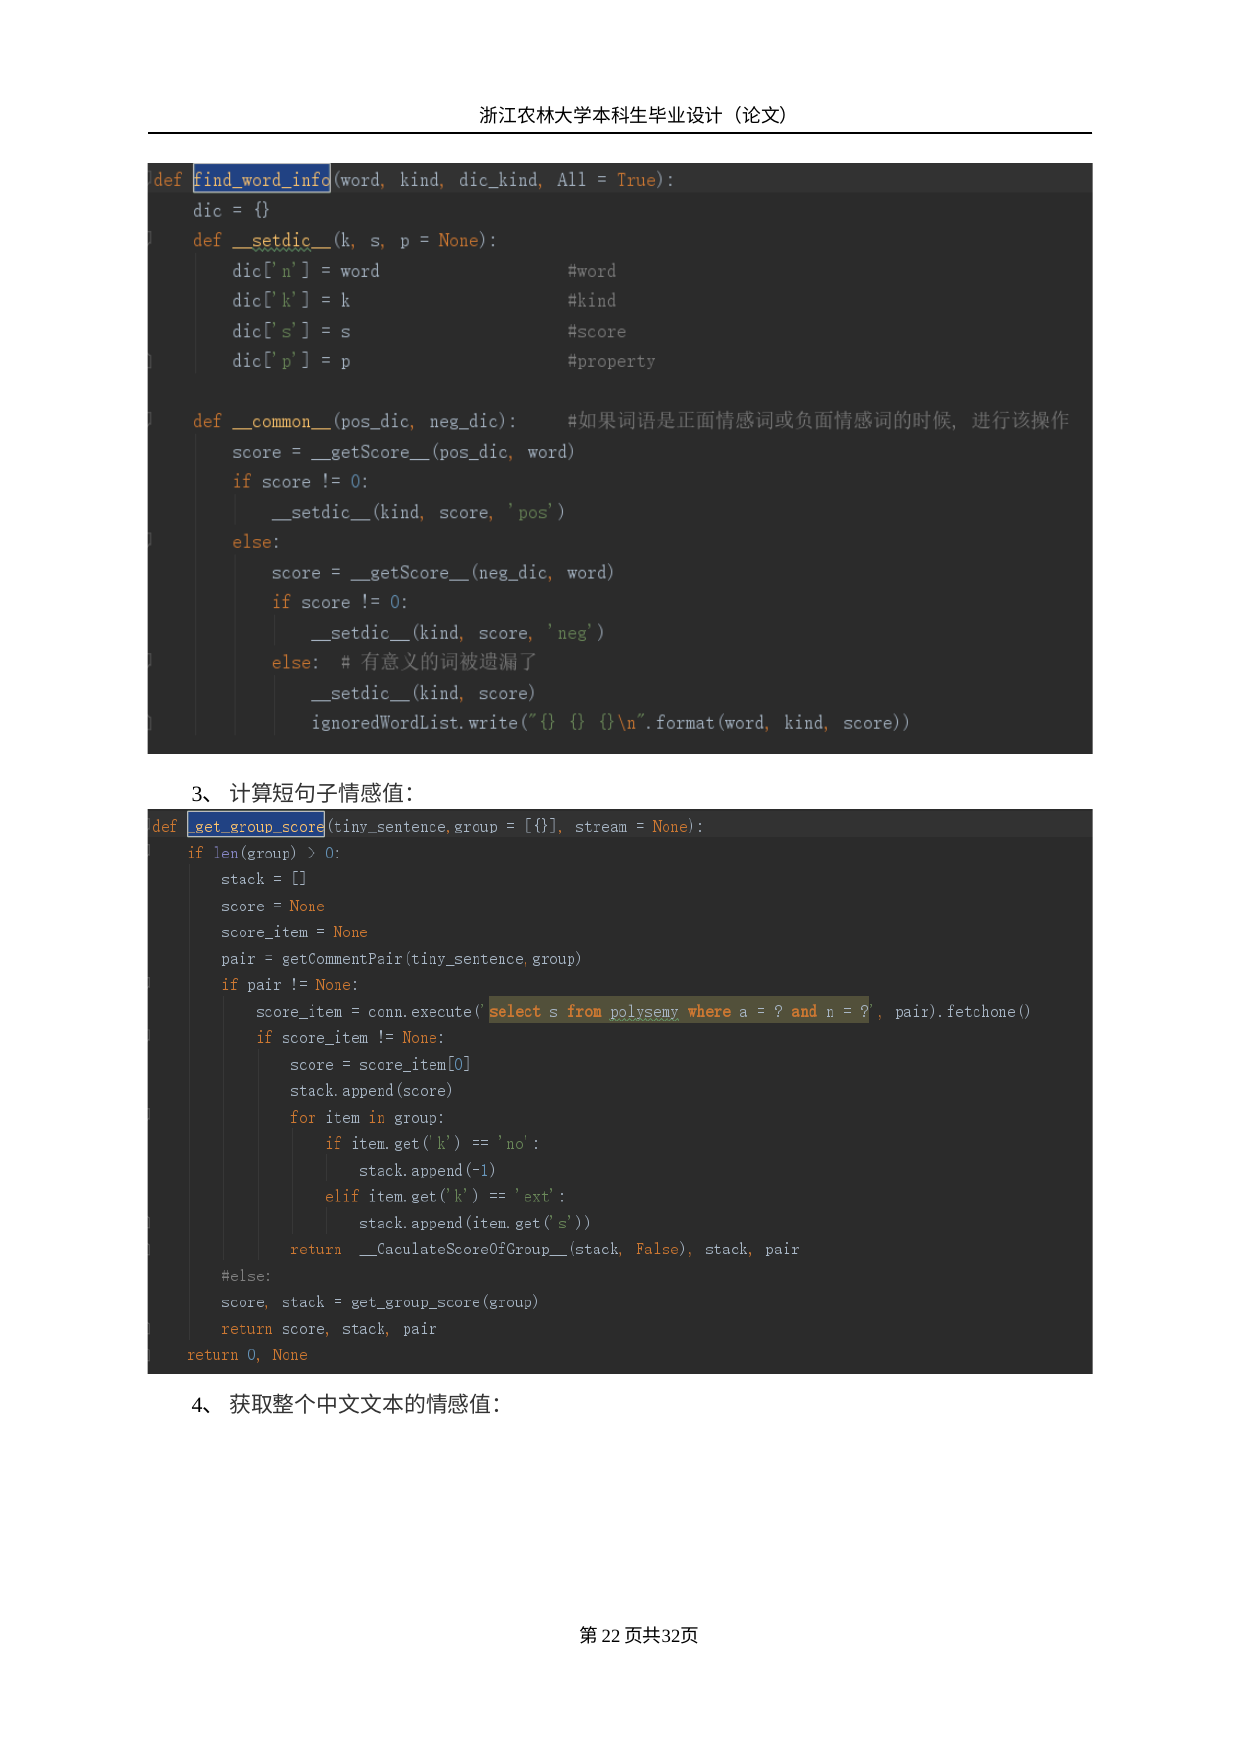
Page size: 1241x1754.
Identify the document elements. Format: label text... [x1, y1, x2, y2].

picture [147, 809, 1093, 1374]
picture [147, 163, 1093, 754]
list 获取整个中文文本的情感值： [191, 1386, 1092, 1420]
list 计算短句子情感值： [191, 775, 1092, 809]
